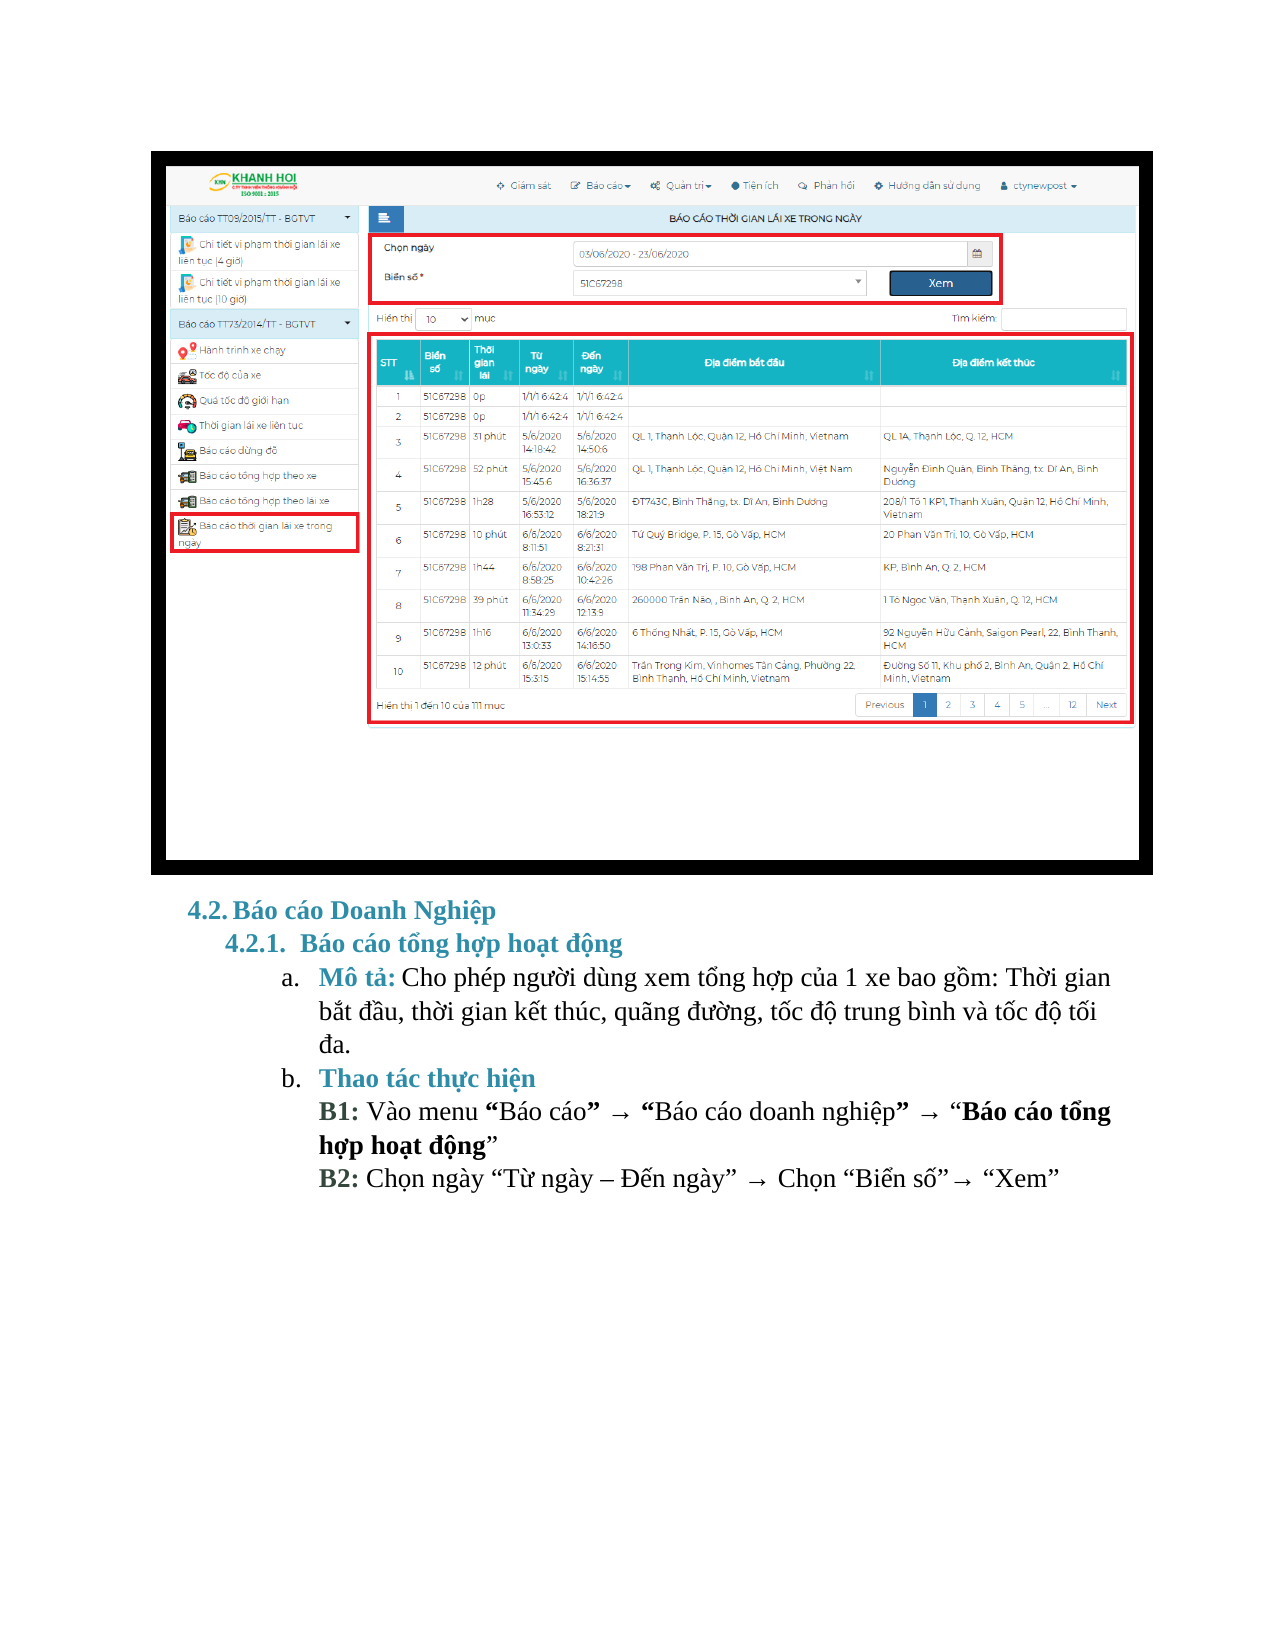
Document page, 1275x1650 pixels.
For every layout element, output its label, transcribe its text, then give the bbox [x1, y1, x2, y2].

picture [166, 166, 1139, 860]
list Báo cáo Doanh Nghiệp [187, 894, 1125, 925]
list Thao tác thực hiện B1: Vào menu “Báo cáo” → “Báo cáo doanh nghiệp” → “Báo cáo tổng hợp hoạt động” B2: Chọn ngày “Từ ngày – Đến ngày” → Chọn “Biển số”→ “Xem” [281, 1062, 1125, 1193]
list Mô tả: Cho phép người dùng xem tổng hợp của 1 xe bao gồm: Thời gian bắt đầu, thời gian kết thúc, quãng đường, tốc độ trung bình và tốc độ tối đa. [281, 961, 1125, 1059]
list Báo cáo tổng hợp hoạt động [225, 927, 1125, 959]
